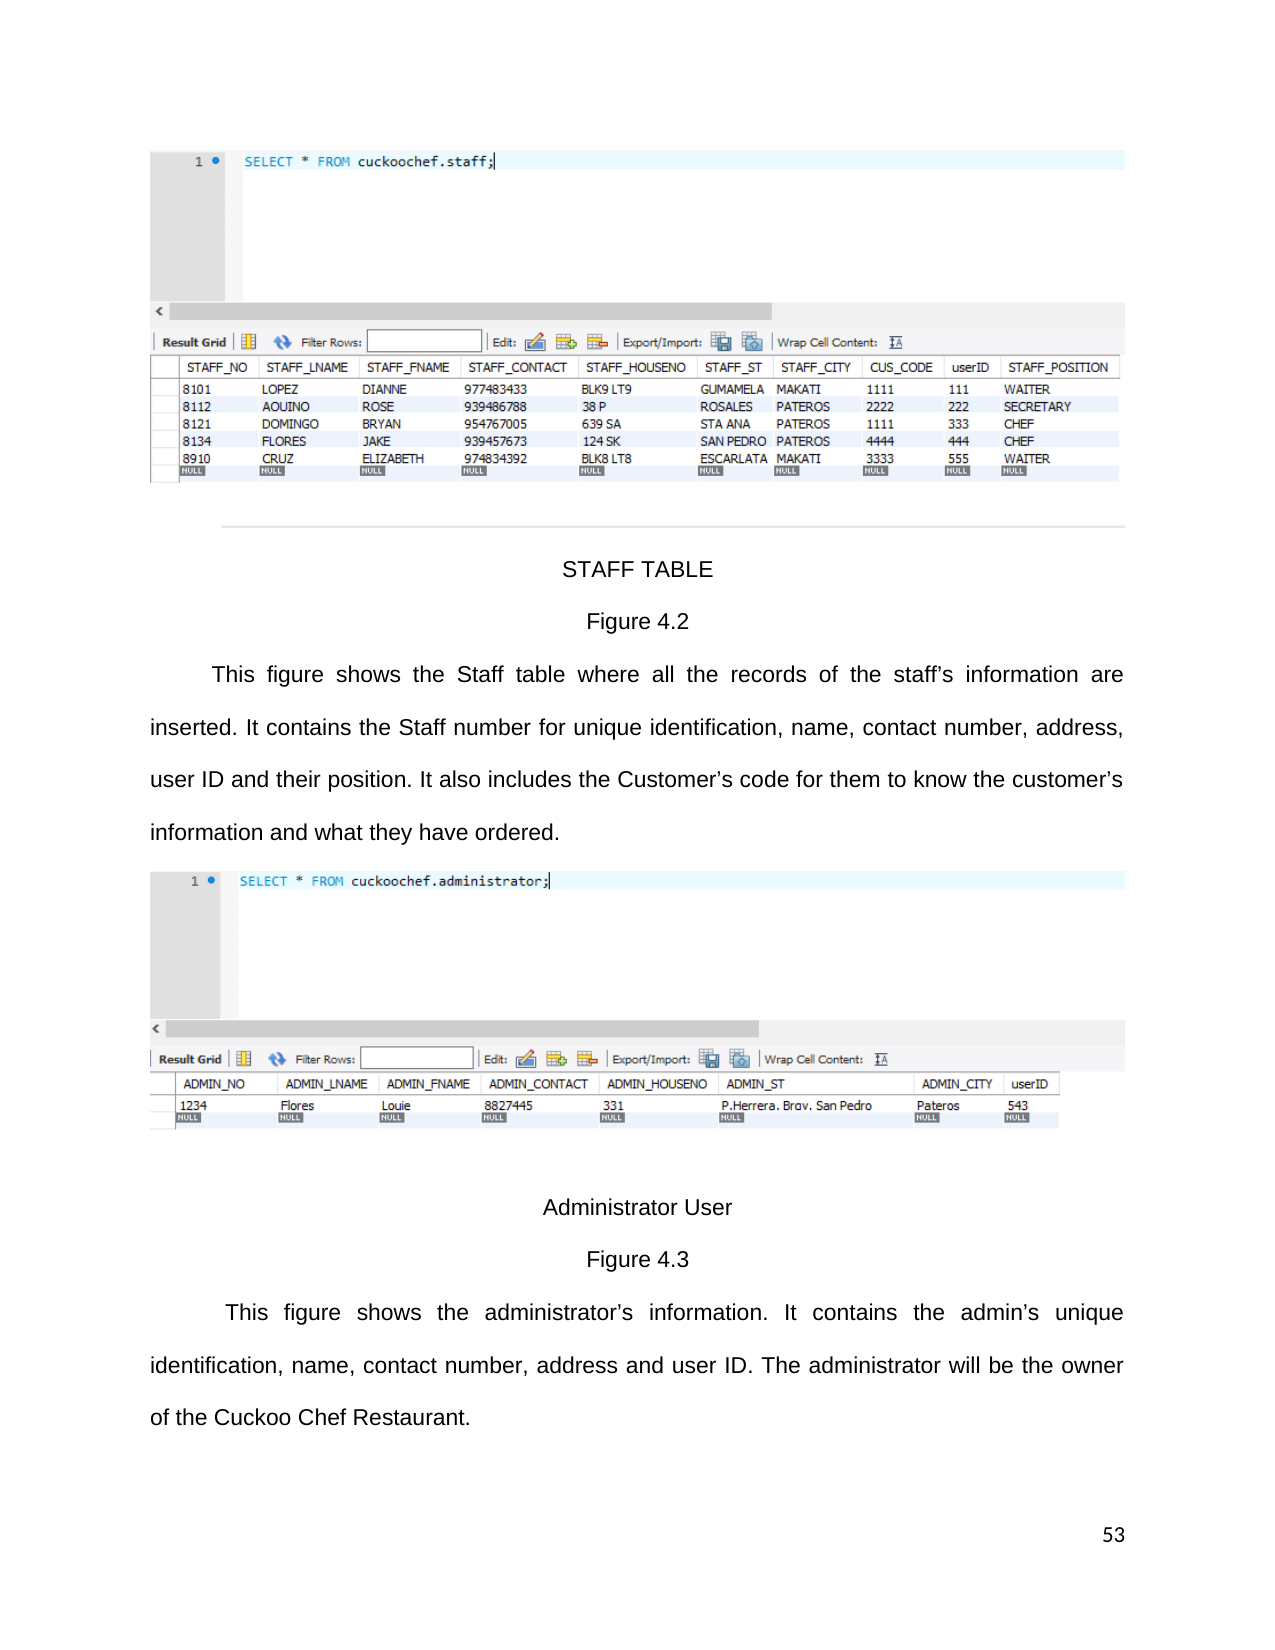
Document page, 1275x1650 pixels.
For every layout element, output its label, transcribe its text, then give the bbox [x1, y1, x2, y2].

text This figure shows the Staff table where all the records of the staff’s information are inserted. It contains the Staff number for unique identification, name, contact number, address, user ID and their position. It also includes the Customer’s code for them to know the customer’s information and what they have ordered. [150, 661, 1125, 845]
text Figure 4.3 [150, 1246, 1125, 1273]
text Figure 4.2 [150, 608, 1125, 634]
picture [150, 150, 1125, 528]
picture [150, 871, 1125, 1166]
text STAFF TABLE [150, 556, 1125, 582]
text This figure shows the administrator’s information. It contains the admin’s unique identification, name, contact number, address and user ID. The administrator will be the owner of the Cuckoo Chef Restaurant. [150, 1299, 1125, 1431]
text Administrator User [150, 1193, 1125, 1220]
